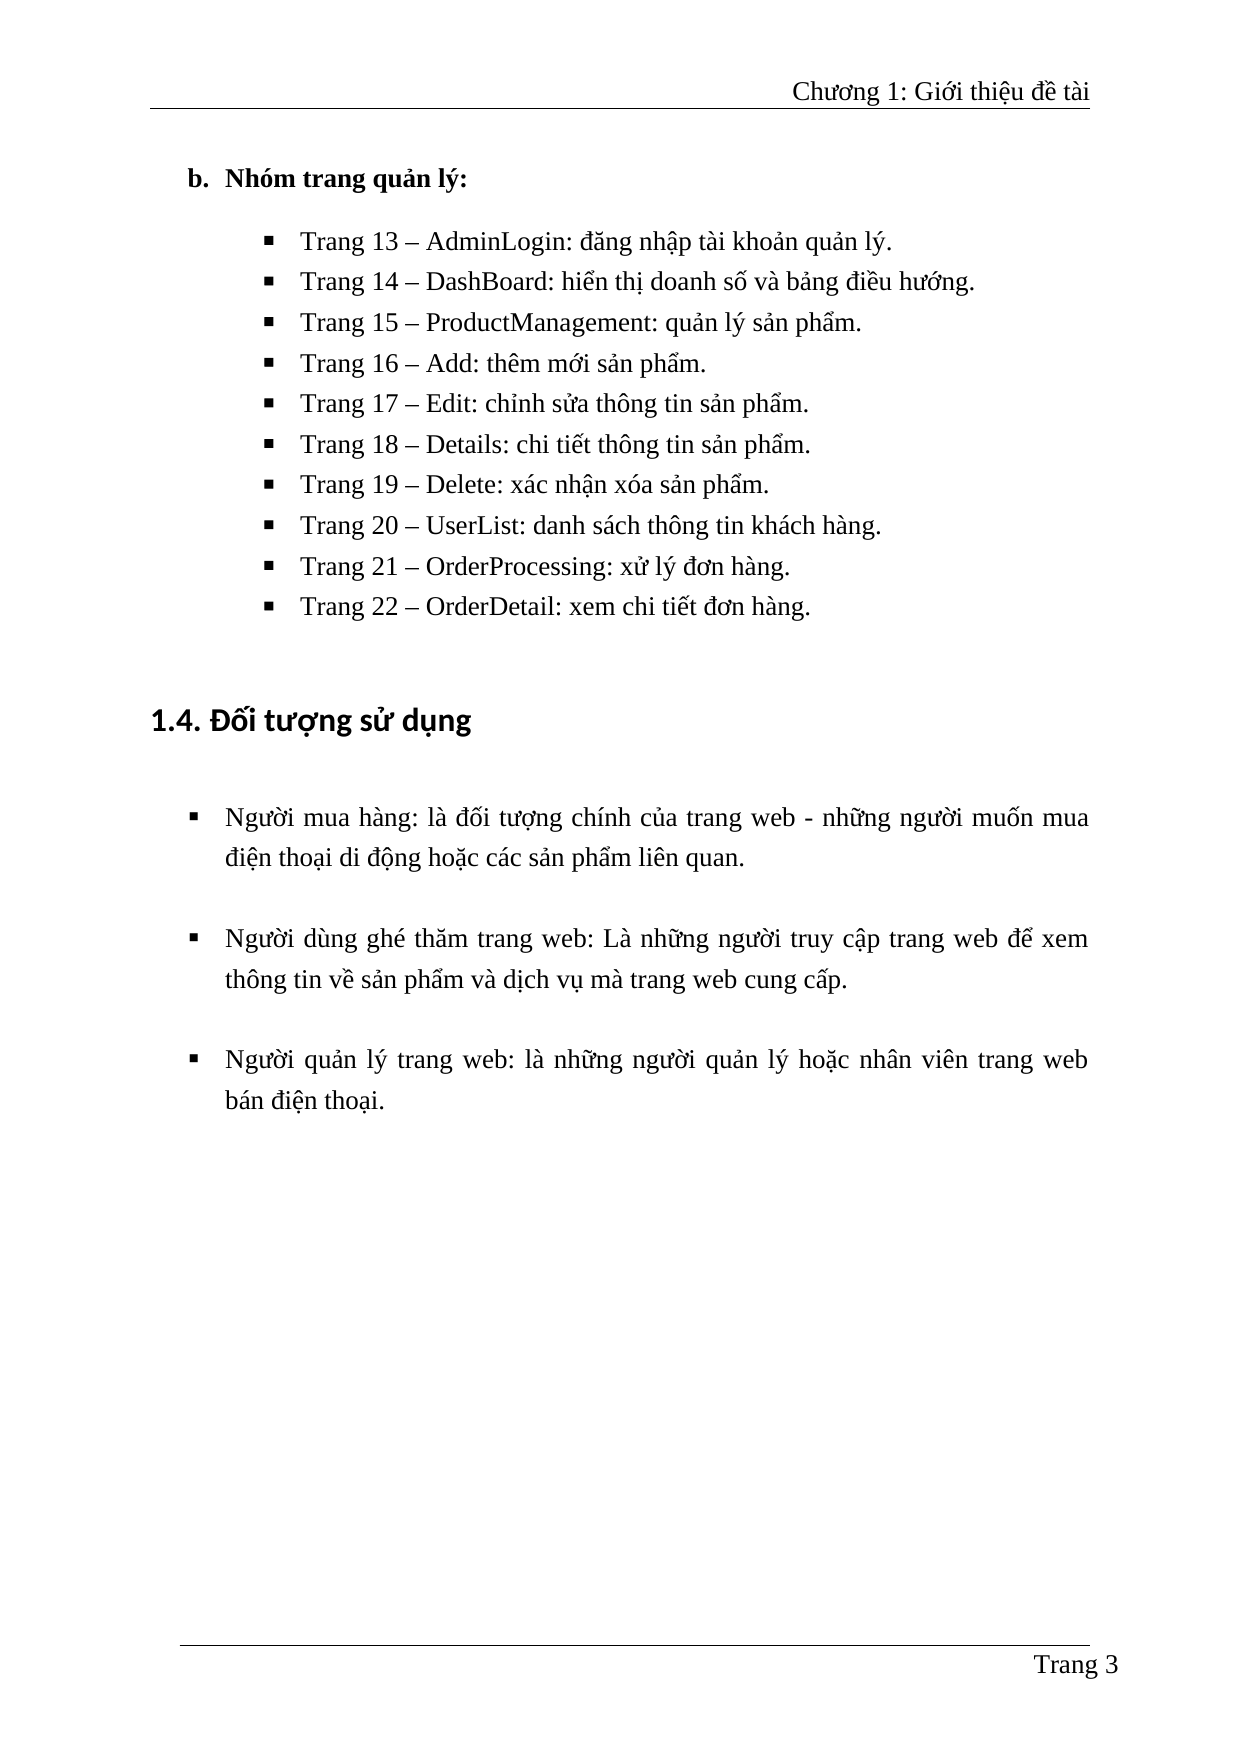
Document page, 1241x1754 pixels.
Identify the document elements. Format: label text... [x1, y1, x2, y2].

text 1.4. Đối tượng sử dụng [150, 699, 1090, 739]
list Người dùng ghé thăm trang web: Là những người truy cập trang web để xem thông tin về sản phẩm và dịch vụ mà trang web cung cấp. [187, 922, 1090, 994]
list Người mua hàng: là đối tượng chính của trang web - những người muốn mua điện thoại di động hoặc các sản phẩm liên quan. [187, 801, 1090, 873]
list Trang 21 – OrderProcessing: xử lý đơn hàng. [262, 550, 1090, 581]
list Trang 15 – ProductManagement: quản lý sản phẩm. [262, 306, 1090, 337]
list Nhóm trang quản lý: [187, 162, 1090, 194]
list Trang 17 – Edit: chỉnh sửa thông tin sản phẩm. [262, 387, 1090, 418]
list Trang 18 – Details: chi tiết thông tin sản phẩm. [262, 428, 1090, 459]
list Người quản lý trang web: là những người quản lý hoặc nhân viên trang web bán điện thoại. [187, 1044, 1090, 1115]
list Trang 20 – UserList: danh sách thông tin khách hàng. [262, 509, 1090, 540]
list Trang 16 – Add: thêm mới sản phẩm. [262, 347, 1090, 378]
list Trang 13 – AdminLogin: đăng nhập tài khoản quản lý. [262, 225, 1090, 256]
list Trang 14 – DashBoard: hiển thị doanh số và bảng điều hướng. [262, 265, 1090, 297]
list Trang 19 – Delete: xác nhận xóa sản phẩm. [262, 468, 1090, 500]
list Trang 22 – OrderDetail: xem chi tiết đơn hàng. [262, 590, 1090, 622]
